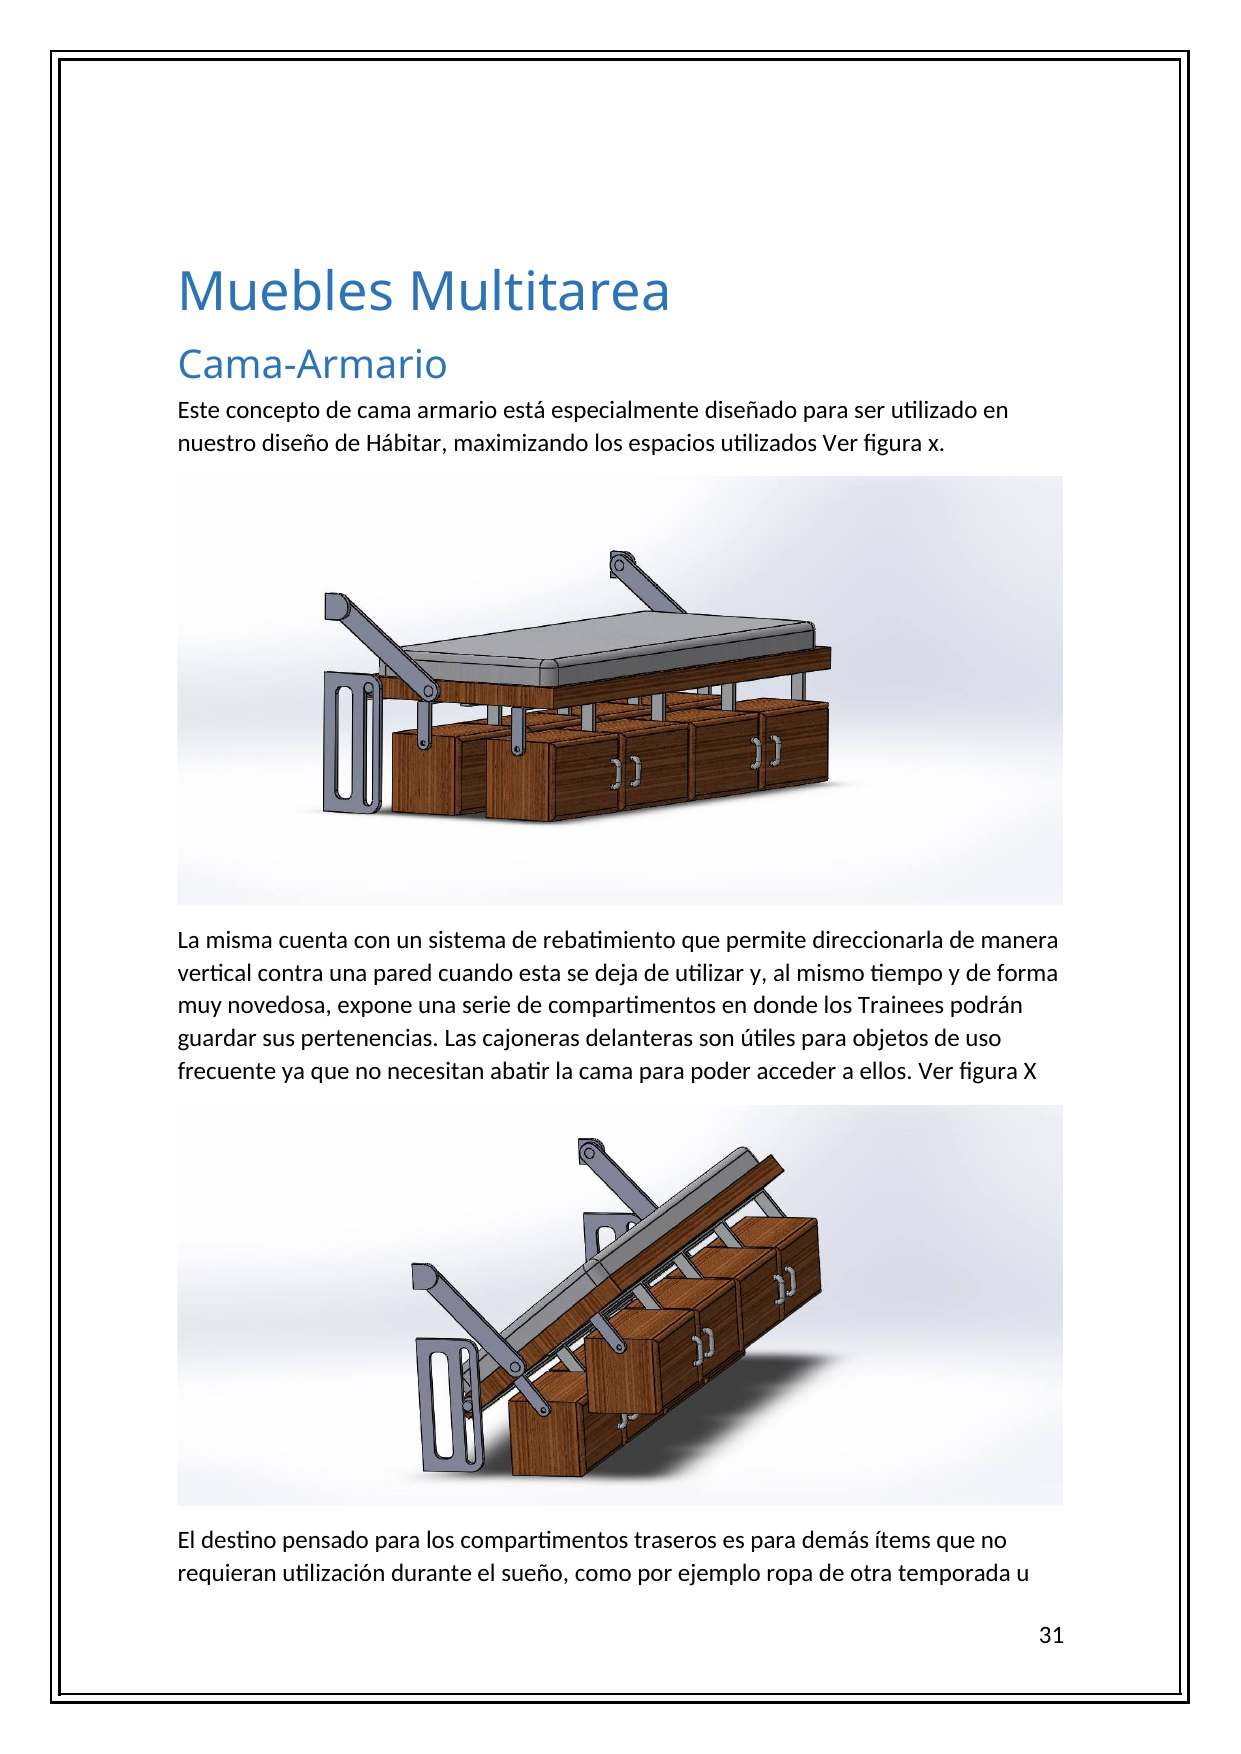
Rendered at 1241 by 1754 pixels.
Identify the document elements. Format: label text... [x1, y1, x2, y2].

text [177, 1524, 1063, 1588]
text Este concepto de cama armario está especialmente diseñado para ser utilizado en nuestro diseño de Hábitar, maximizando los espacios utilizados Ver figura x. [177, 394, 1063, 458]
picture [177, 476, 1063, 905]
subtitle Cama-Armario [177, 336, 1063, 390]
picture [177, 1105, 1063, 1506]
subtitle Muebles Multitarea [177, 252, 1063, 326]
text La misma cuenta con un sistema de rebatimiento que permite direccionarla de manera vertical contra una pared cuando esta se deja de utilizar y, al mismo tiempo y de forma muy novedosa, expone una serie de compartimentos en donde los Trainees podrán guardar sus pertenencias. Las cajoneras delanteras son útiles para objetos de uso frecuente ya que no necesitan abatir la cama para poder acceder a ellos. Ver figura X [177, 924, 1063, 1086]
